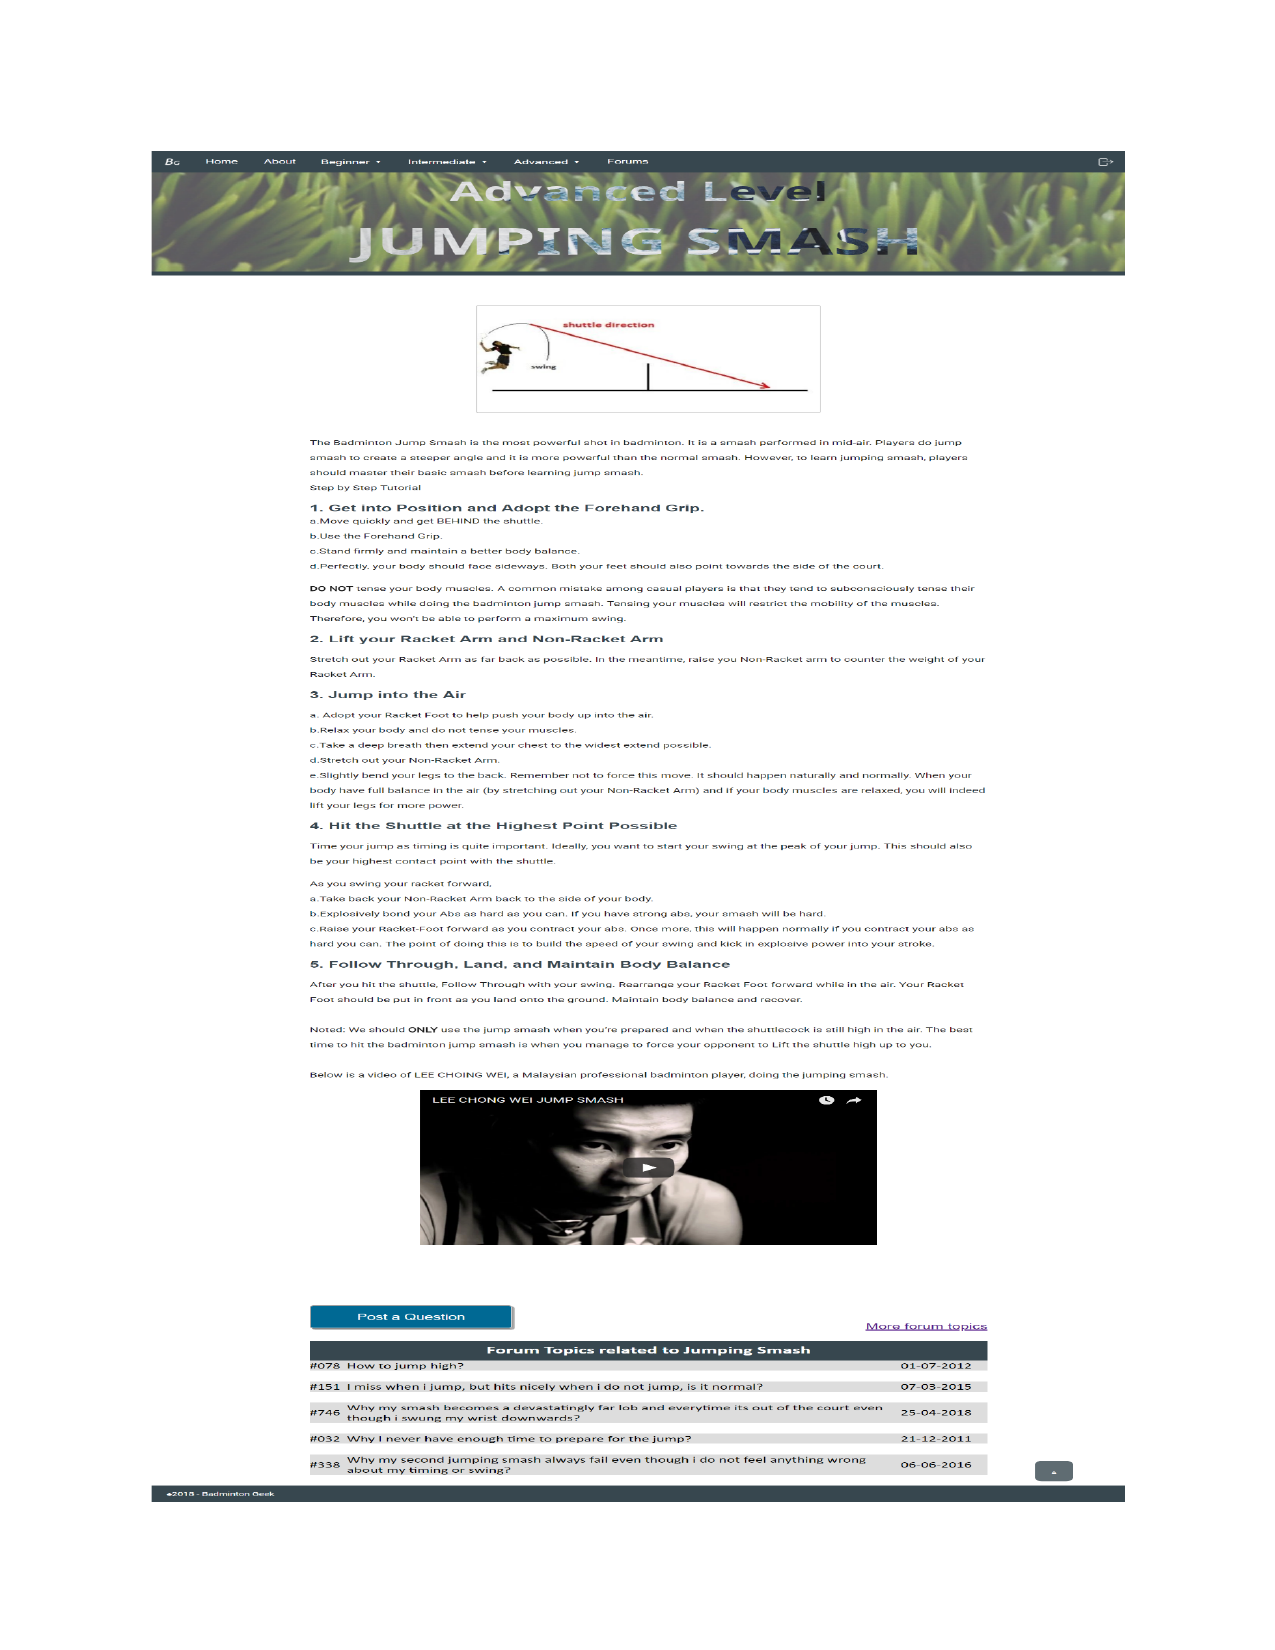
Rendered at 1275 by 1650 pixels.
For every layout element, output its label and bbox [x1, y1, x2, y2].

picture [151, 151, 1125, 1502]
